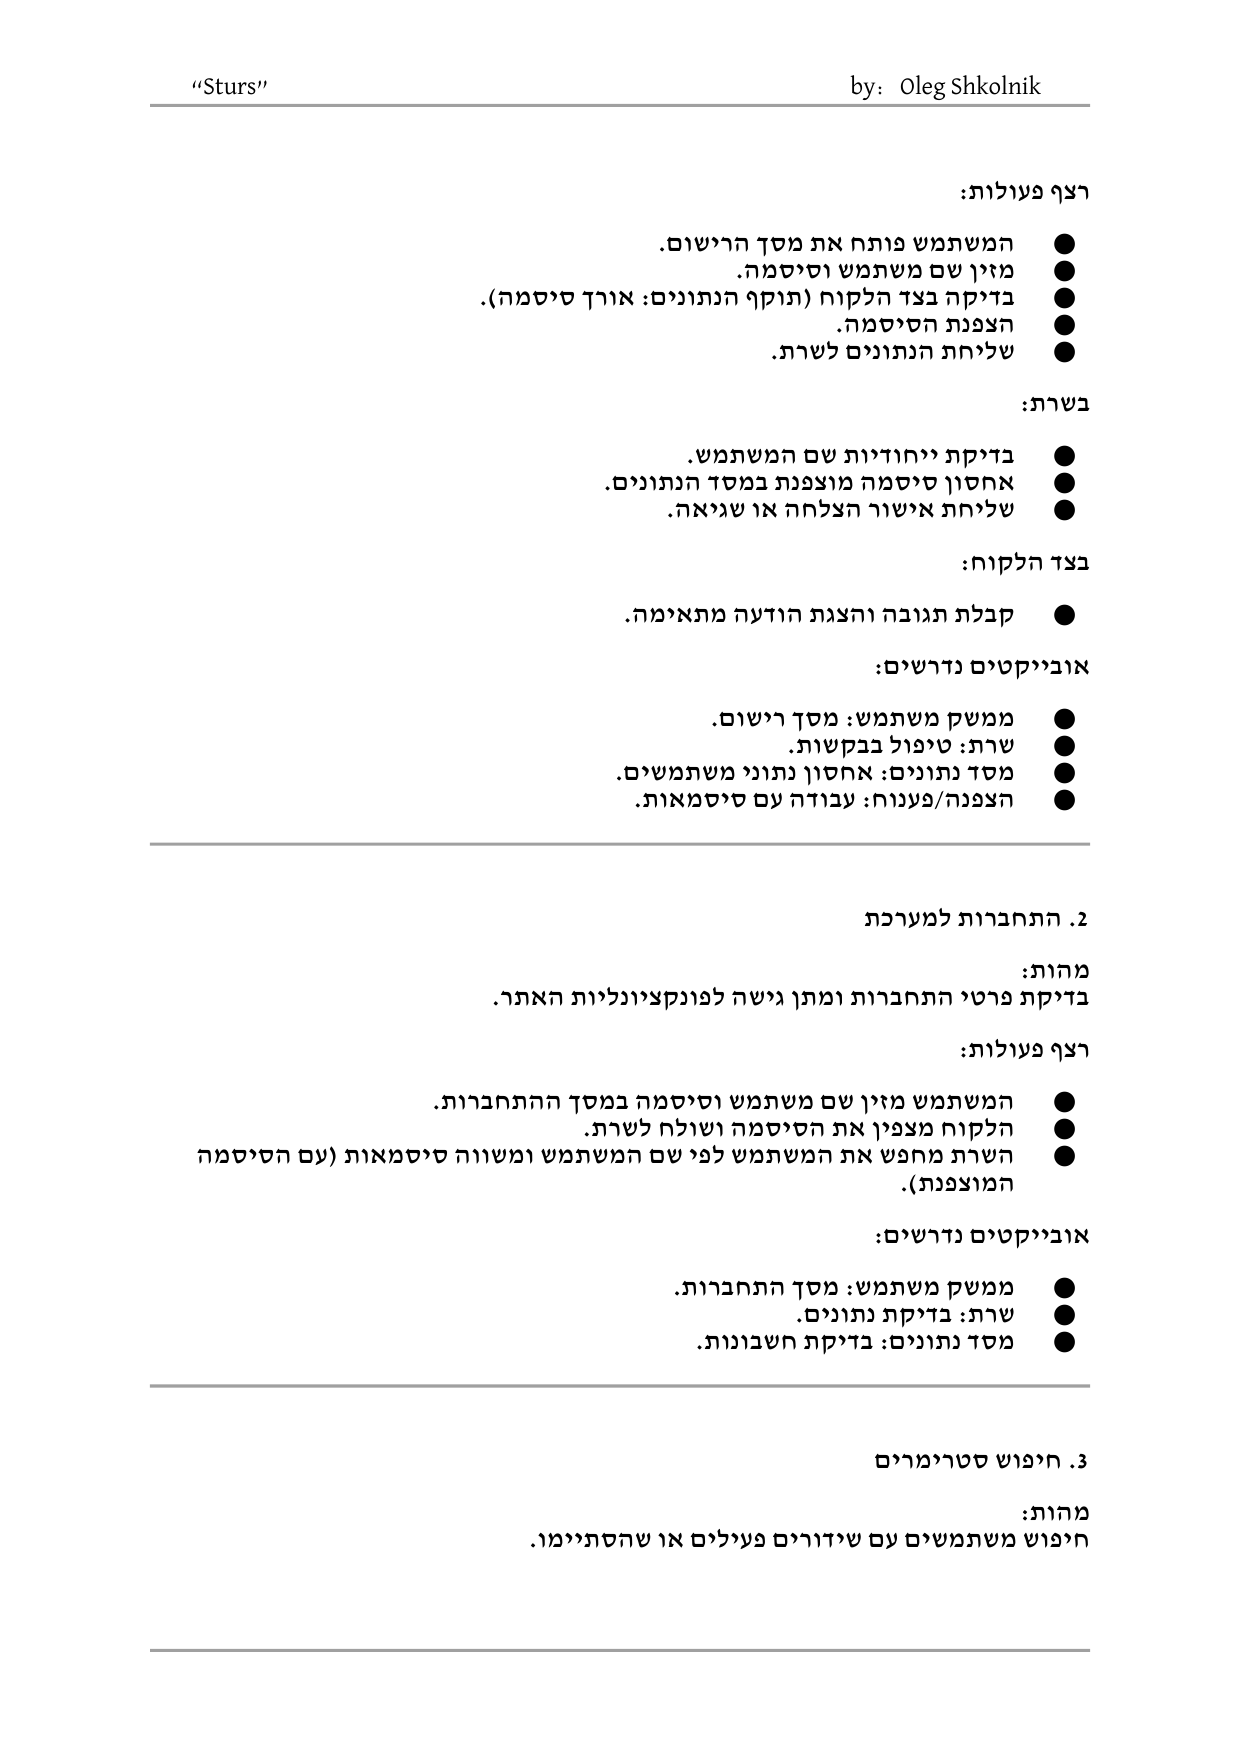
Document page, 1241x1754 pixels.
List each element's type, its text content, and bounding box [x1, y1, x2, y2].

subtitle בדיקה בצד הלקוח (תוקף הנתונים: אורך סיסמה). [150, 284, 1053, 311]
subtitle בדיקת ייחודיות שם המשתמש. [150, 442, 1053, 469]
subtitle מזין שם משתמש וסיסמה. [150, 257, 1053, 284]
subtitle רצף פעולות: [150, 1036, 1090, 1063]
subtitle ממשק משתמש: מסך רישום. [150, 705, 1053, 732]
subtitle קבלת תגובה והצגת הודעה מתאימה. [150, 601, 1053, 628]
subtitle בצד הלקוח: [150, 549, 1090, 576]
subtitle בשרת: [150, 390, 1090, 417]
subtitle שליחת הנתונים לשרת. [150, 338, 1053, 365]
subtitle רצף פעולות: [150, 178, 1090, 205]
subtitle מהות: חיפוש משתמשים עם שידורים פעילים או שהסתיימו. [150, 1499, 1090, 1553]
subtitle שליחת אישור הצלחה או שגיאה. [150, 497, 1053, 524]
subtitle שרת: בדיקת נתונים. [150, 1301, 1053, 1328]
subtitle השרת מחפש את המשתמש לפי שם המשתמש ומשווה סיסמאות (עם הסיסמה המוצפנת). [150, 1143, 1053, 1197]
subtitle 3. חיפוש סטרימרים [150, 1447, 1090, 1474]
subtitle מסד נתונים: בדיקת חשבונות. [150, 1328, 1053, 1355]
subtitle הצפנה/פענוח: עבודה עם סיסמאות. [150, 786, 1053, 813]
subtitle המשתמש מזין שם משתמש וסיסמה במסך ההתחברות. [150, 1088, 1053, 1116]
subtitle הלקוח מצפין את הסיסמה ושולח לשרת. [150, 1116, 1053, 1143]
subtitle ממשק משתמש: מסך התחברות. [150, 1274, 1053, 1301]
subtitle מהות: בדיקת פרטי התחברות ומתן גישה לפונקציונליות האתר. [150, 957, 1090, 1011]
subtitle אובייקטים נדרשים: [150, 653, 1090, 680]
subtitle הצפנת הסיסמה. [150, 311, 1053, 338]
subtitle 2. התחברות למערכת [150, 905, 1090, 932]
subtitle שרת: טיפול בבקשות. [150, 732, 1053, 759]
subtitle אחסון סיסמה מוצפנת במסד הנתונים. [150, 469, 1053, 497]
subtitle אובייקטים נדרשים: [150, 1222, 1090, 1249]
subtitle המשתמש פותח את מסך הרישום. [150, 230, 1053, 257]
subtitle מסד נתונים: אחסון נתוני משתמשים. [150, 759, 1053, 786]
